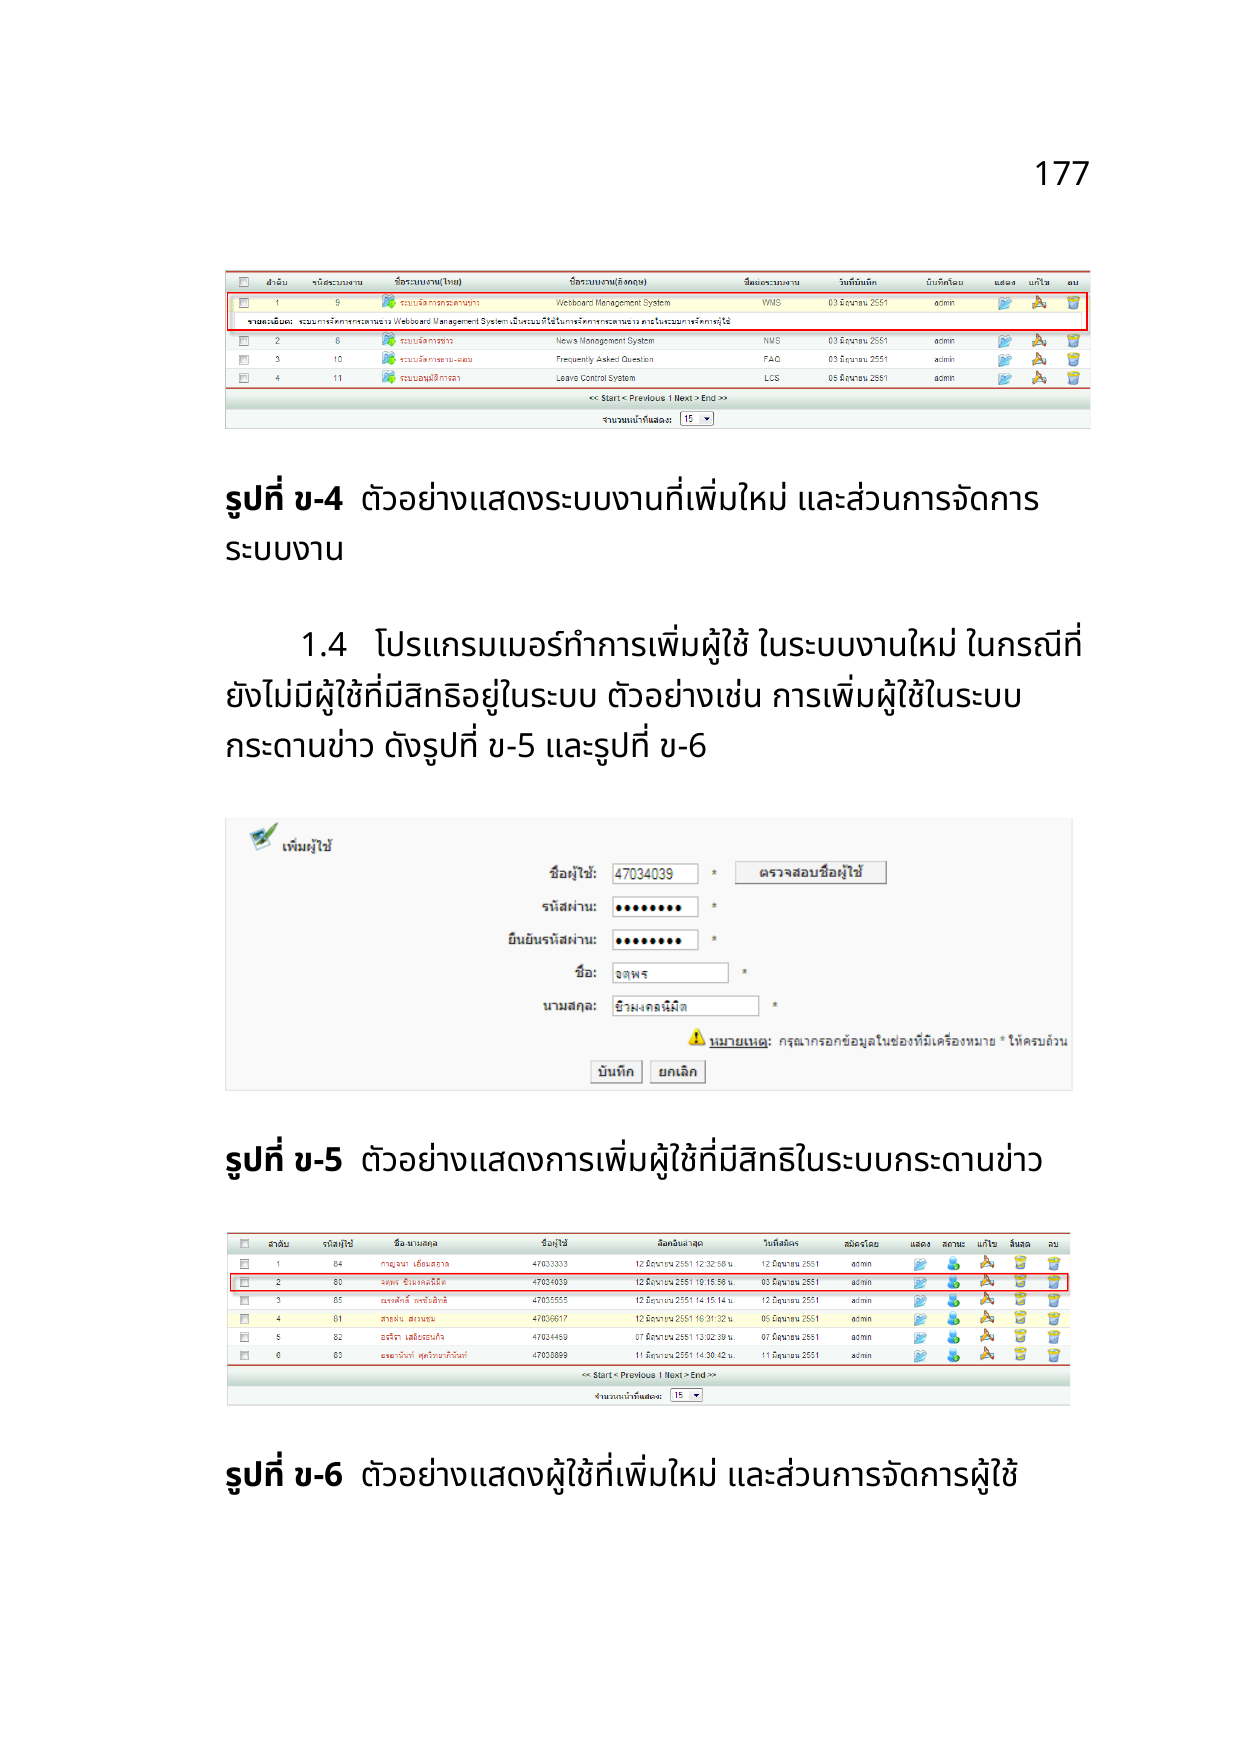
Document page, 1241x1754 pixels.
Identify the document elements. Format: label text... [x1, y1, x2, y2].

picture [225, 270, 1091, 429]
text รูปที่ ข-5 ตัวอย่างแสดงการเพิ่มผู้ใช้ที่มีสิทธิในระบบกระดานข่าว [225, 1136, 1090, 1187]
text รูปที่ ข-6 ตัวอย่างแสดงผู้ใช้ที่เพิ่มใหม่ และส่วนการจัดการผู้ใช้ [225, 1451, 1090, 1501]
text รูปที่ ข-4 ตัวอย่างแสดงระบบงานที่เพิ่มใหม่ และส่วนการจัดการระบบงาน [225, 474, 1090, 576]
text 1.4 โปรแกรมเมอร์ทำการเพิ่มผู้ใช้ ในระบบงานใหม่ ในกรณีที่ยังไม่มีผู้ใช้ที่มีสิทธิอยู่ในระบบ ตัวอย่างเช่น การเพิ่มผู้ใช้ในระบบกระดานข่าว ดังรูปที่ ข-5 และรูปที่ ข-6 [225, 621, 1090, 773]
picture [225, 1232, 1071, 1406]
picture [225, 818, 1074, 1091]
